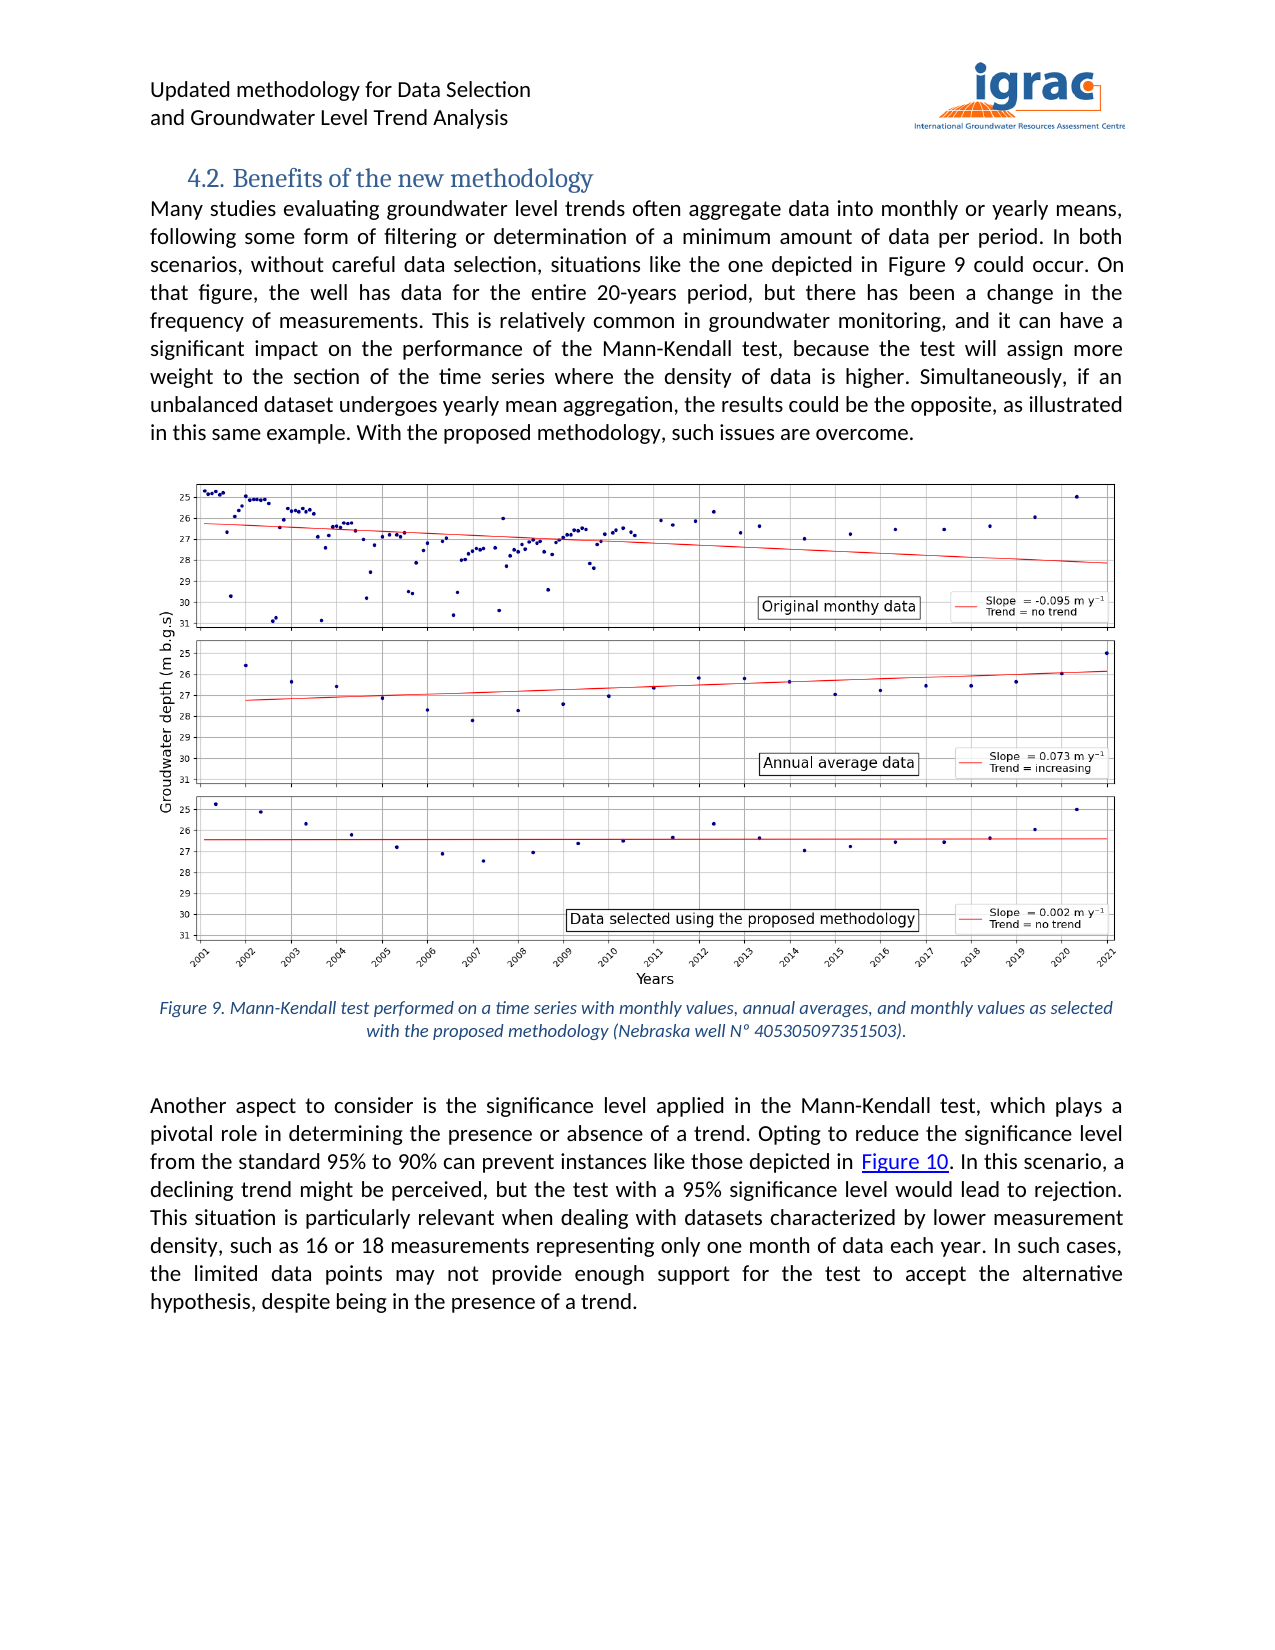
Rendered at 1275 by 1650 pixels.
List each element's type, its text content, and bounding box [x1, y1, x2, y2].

picture [150, 474, 1129, 997]
text Another aspect to consider is the significance level applied in the Mann-Kendall test, which plays a pivotal role in determining the presence or absence of a trend. Opting to reduce the significance level from the standard 95% to 90% can prevent instances like those depicted in Figure 10. In this scenario, a declining trend might be perceived, but the test with a 95% significance level would lead to rejection. This situation is particularly relevant when dealing with datasets characterized by lower measurement density, such as 16 or 18 measurements representing only one month of data each year. In such cases, the limited data points may not provide enough support for the test to accept the alternative hypothesis, despite being in the presence of a trend. [150, 1091, 1125, 1315]
text Figure 9. Mann-Kendall test performed on a time series with monthly values, annual averages, and monthly values as selected with the proposed methodology (Nebraska well Nº 405305097351503). [150, 997, 1125, 1042]
subtitle Benefits of the new methodology [187, 163, 1125, 194]
text Many studies evaluating groundwater level trends often aggregate data into monthly or yearly means, following some form of filtering or determination of a minimum amount of data per period. In both scenarios, without careful data selection, situations like the one depicted in Figure 9 could occur. On that figure, the well has data for the entire 20-years period, but there has been a change in the frequency of measurements. This is relatively common in groundwater monitoring, and it can have a significant impact on the performance of the Mann-Kendall test, because the test will assign more weight to the section of the time series where the density of data is higher. Simultaneously, if an unbalanced dataset undergoes yearly mean aggregation, the results could be the opposite, as illustrated in this same example. With the proposed methodology, such issues are overcome. [150, 194, 1125, 447]
picture [914, 62, 1125, 129]
